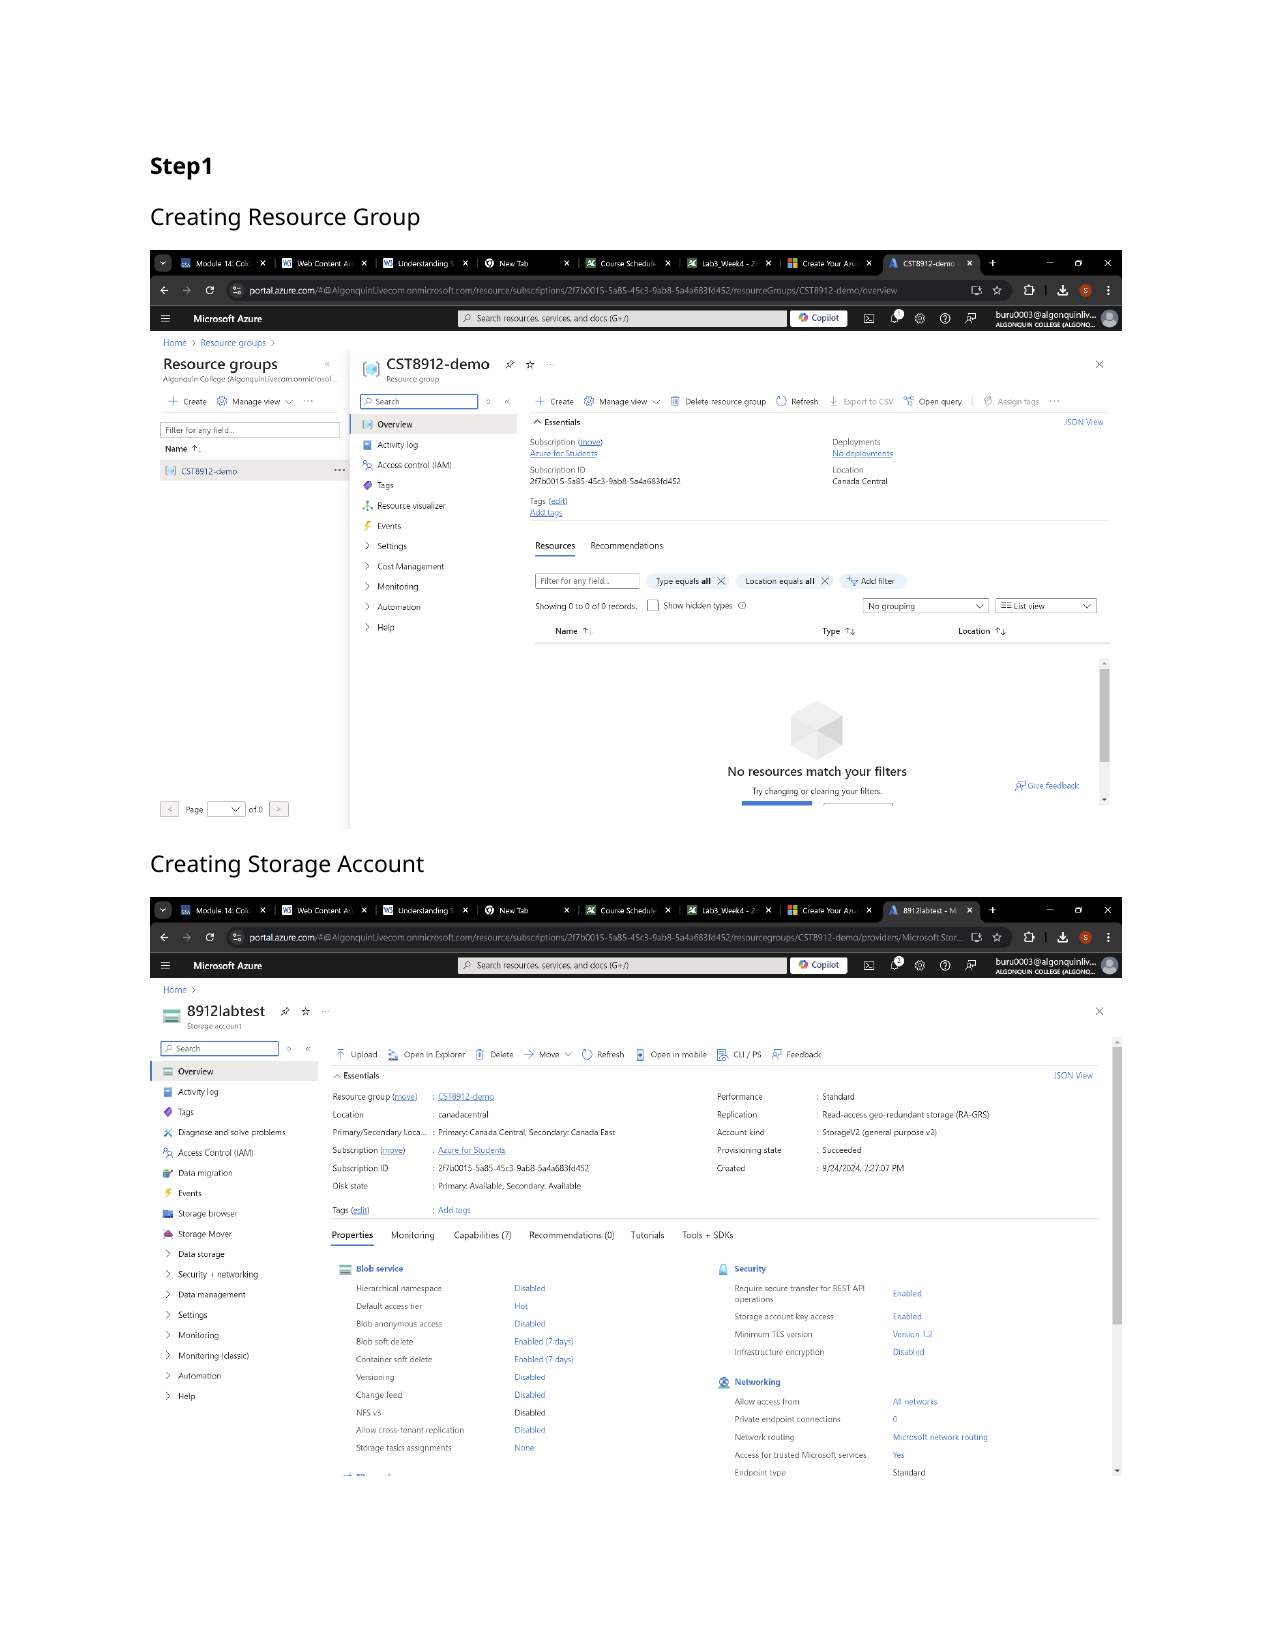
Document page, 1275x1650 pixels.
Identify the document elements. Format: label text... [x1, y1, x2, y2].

text Creating Resource Group [150, 200, 1125, 232]
picture [150, 897, 1122, 1476]
picture [150, 250, 1122, 829]
text Creating Storage Account [150, 847, 1125, 879]
text Step1 [150, 150, 1125, 181]
